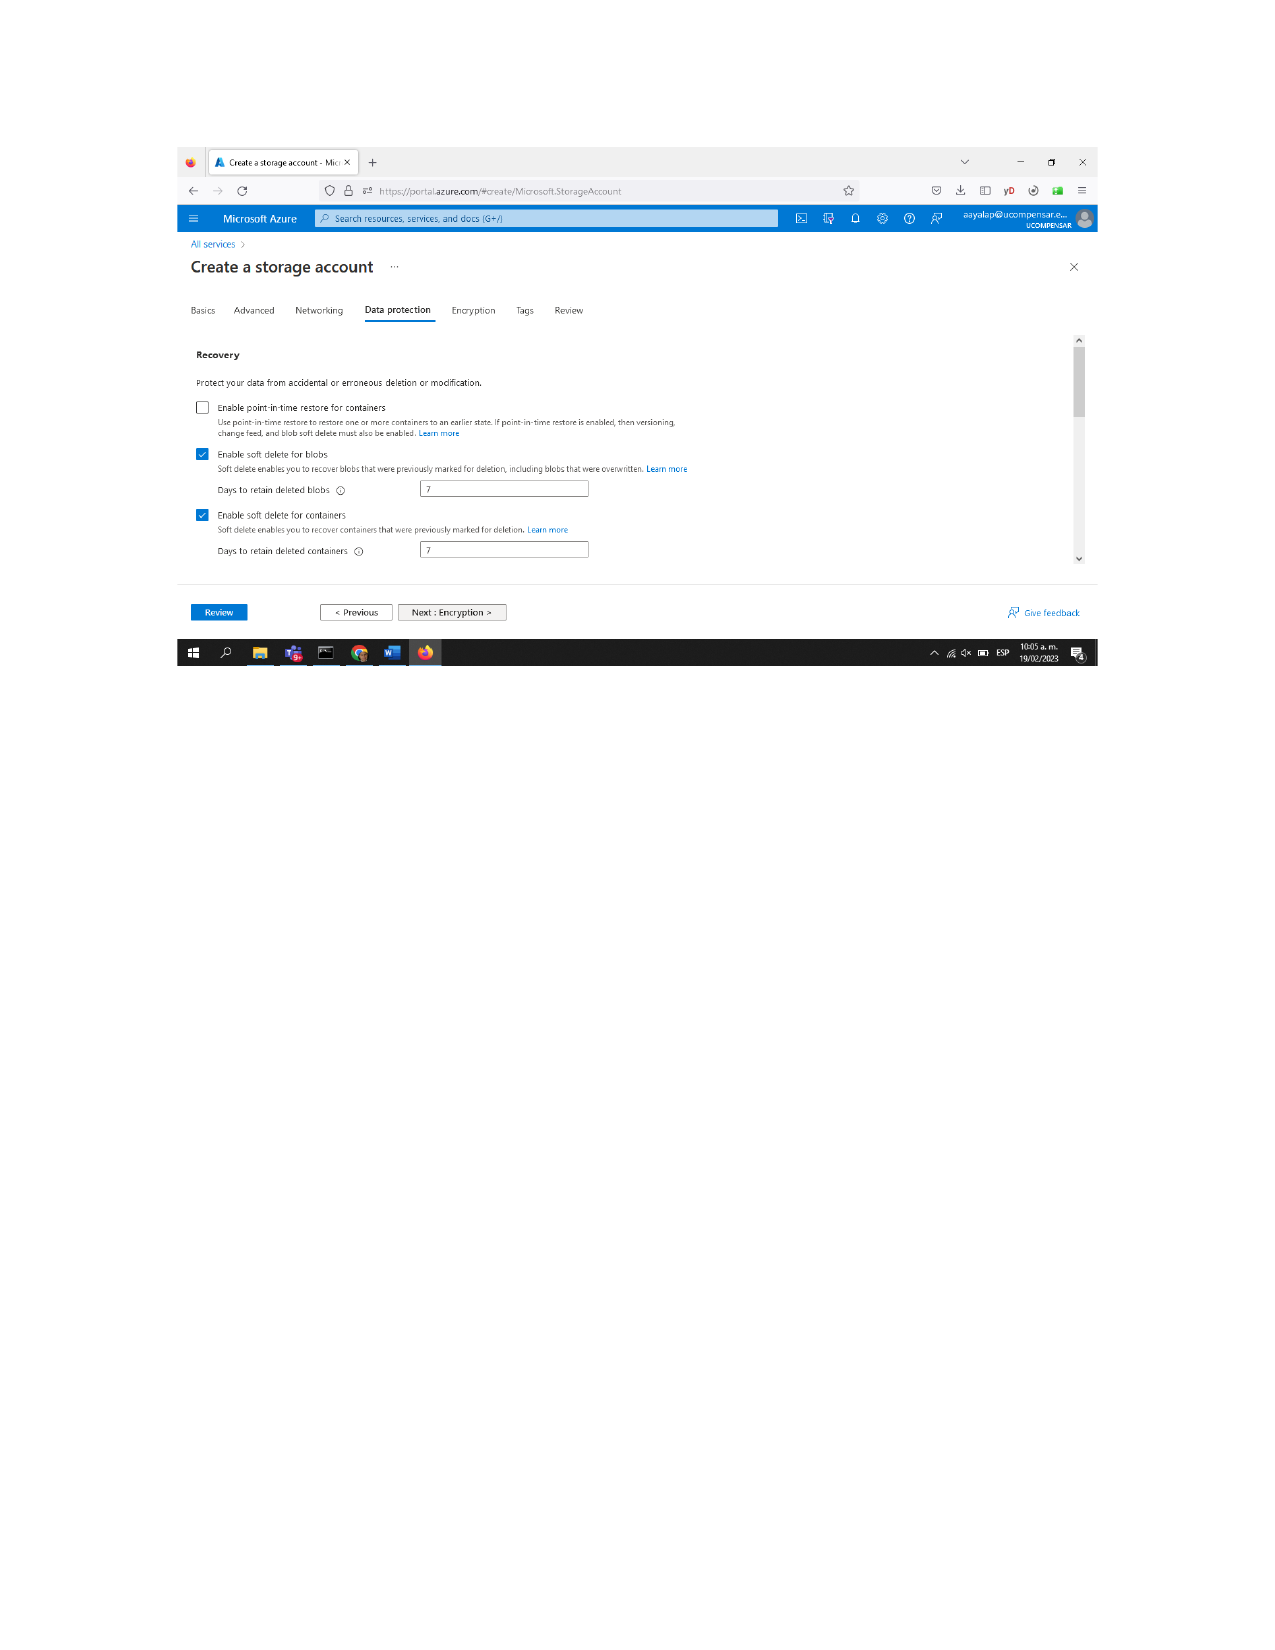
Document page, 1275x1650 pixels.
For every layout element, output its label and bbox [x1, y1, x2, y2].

picture [177, 147, 1098, 666]
